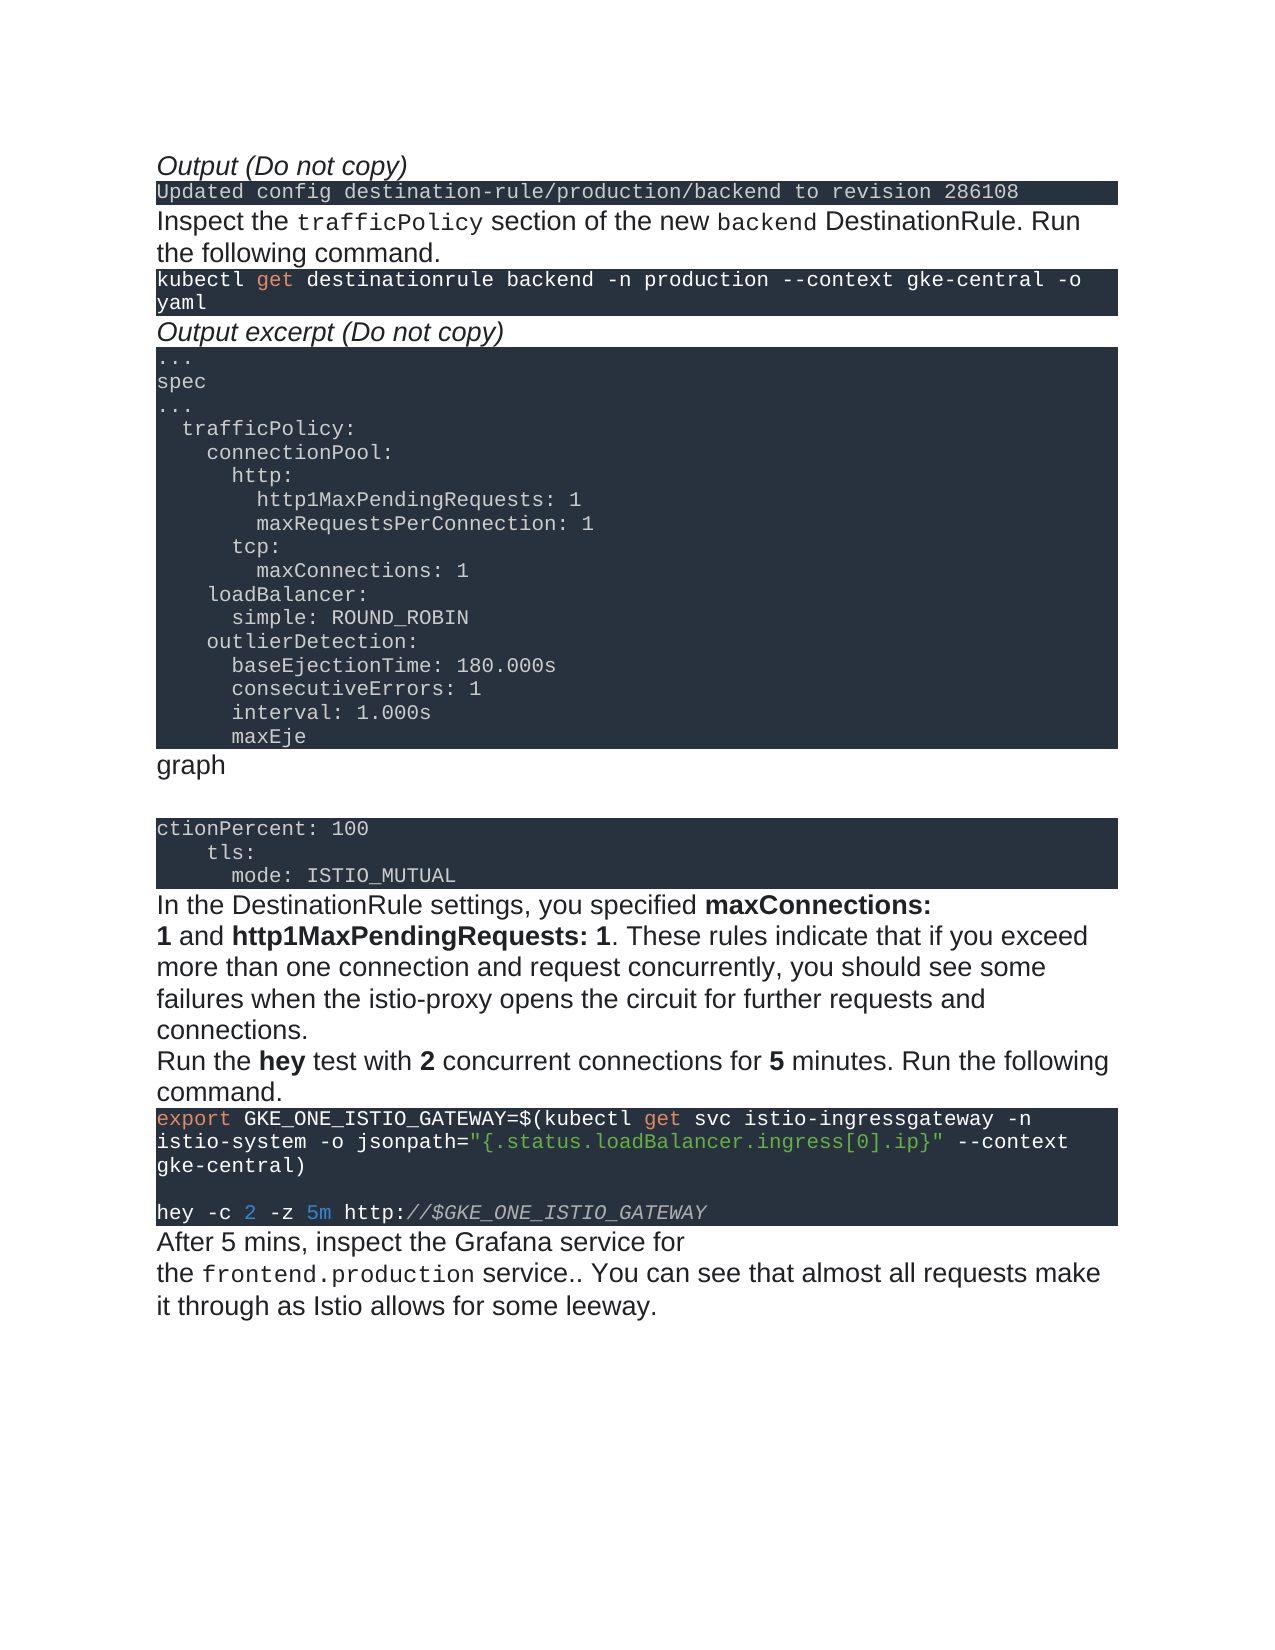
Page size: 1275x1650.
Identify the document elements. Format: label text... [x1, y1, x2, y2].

text ... [156, 347, 1118, 371]
text consecutiveErrors: 1 [156, 678, 1118, 702]
text simple: ROUND_ROBIN [156, 607, 1118, 631]
text kubectl get destinationrule backend -n production --context gke-central -o yaml [156, 269, 1118, 316]
text interval: 1.000s [156, 702, 1118, 726]
text Output (Do not copy) [156, 150, 1118, 181]
text outlierDetection: [156, 631, 1118, 655]
text export GKE_ONE_ISTIO_GATEWAY=$(kubectl get svc istio-ingressgateway -n istio-system -o jsonpath="{.status.loadBalancer.ingress[0].ip}" --context gke-central) [156, 1108, 1118, 1179]
text tcp: [156, 536, 1118, 560]
text hey -c 2 -z 5m http://$GKE_ONE_ISTIO_GATEWAY [156, 1202, 1118, 1226]
text Output excerpt (Do not copy) [156, 316, 1118, 347]
text connectionPool: [156, 442, 1118, 466]
text maxRequestsPerConnection: 1 [156, 513, 1118, 536]
text baseEjectionTime: 180.000s [156, 655, 1118, 678]
text In the DestinationRule settings, you specified maxConnections: 1 and http1MaxPendingRequests: 1. These rules indicate that if you exceed more than one connection and request concurrently, you should see some failures when the istio-proxy opens the circuit for further requests and connections. [156, 889, 1118, 1045]
text maxEje [156, 726, 1118, 749]
text ... [156, 394, 1118, 418]
text Inspect the trafficPolicy section of the new backend DestinationRule. Run the following command. [156, 205, 1118, 269]
text maxConnections: 1 [156, 560, 1118, 584]
text Run the hey test with 2 concurrent connections for 5 minutes. Run the following command. [156, 1045, 1118, 1108]
text mode: ISTIO_MUTUAL [156, 865, 1118, 889]
text tls: [156, 842, 1118, 865]
text http: [156, 466, 1118, 489]
text graph [156, 749, 1118, 781]
text Updated config destination-rule/production/backend to revision 286108 [156, 181, 1118, 205]
text http1MaxPendingRequests: 1 [156, 489, 1118, 513]
text trafficPolicy: [156, 418, 1118, 442]
text spec [156, 371, 1118, 394]
text loadBalancer: [156, 584, 1118, 607]
text ctionPercent: 100 [156, 818, 1118, 842]
text After 5 mins, inspect the Grafana service for the frontend.production service.. You can see that almost all requests make it through as Istio allows for some leeway. [156, 1226, 1118, 1321]
